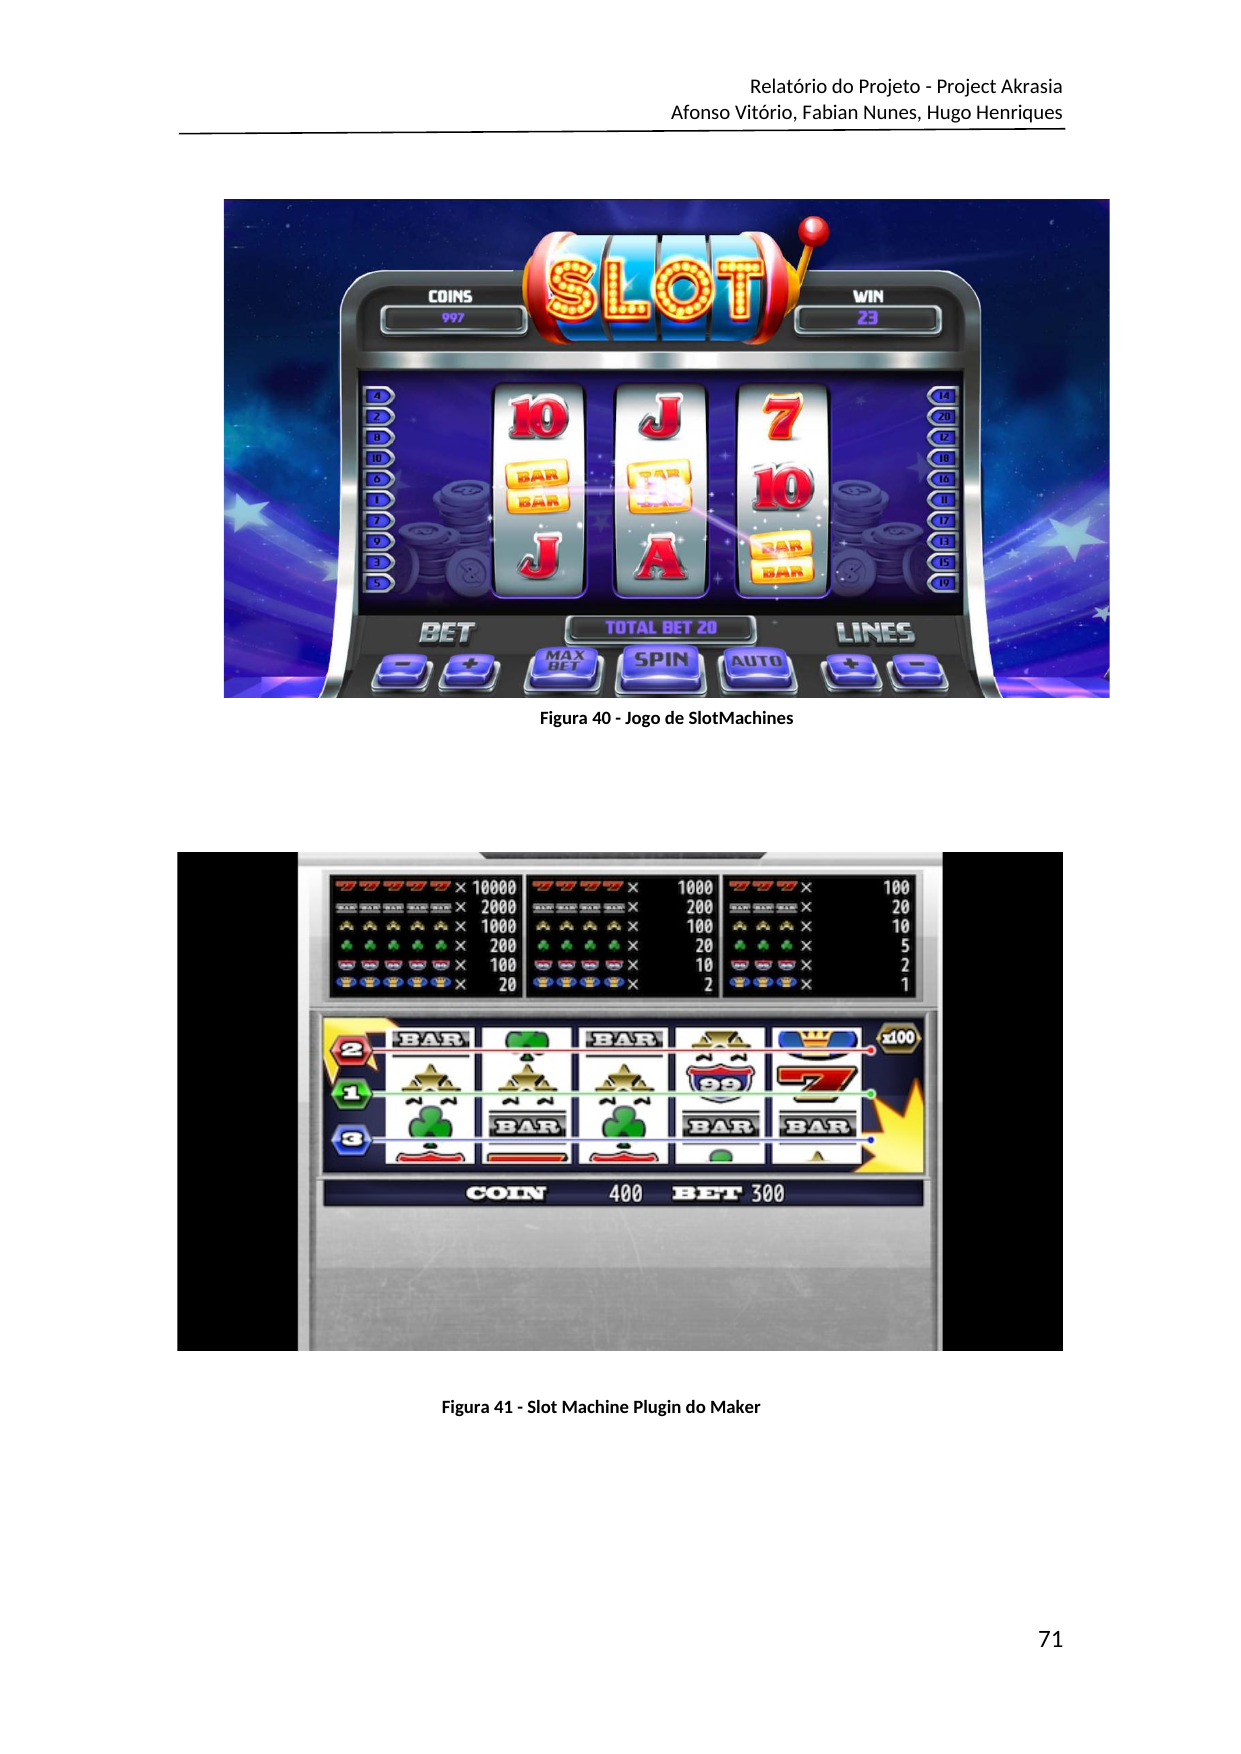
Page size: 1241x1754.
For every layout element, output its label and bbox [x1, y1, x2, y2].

picture [223, 199, 1110, 698]
picture [177, 852, 1063, 1351]
